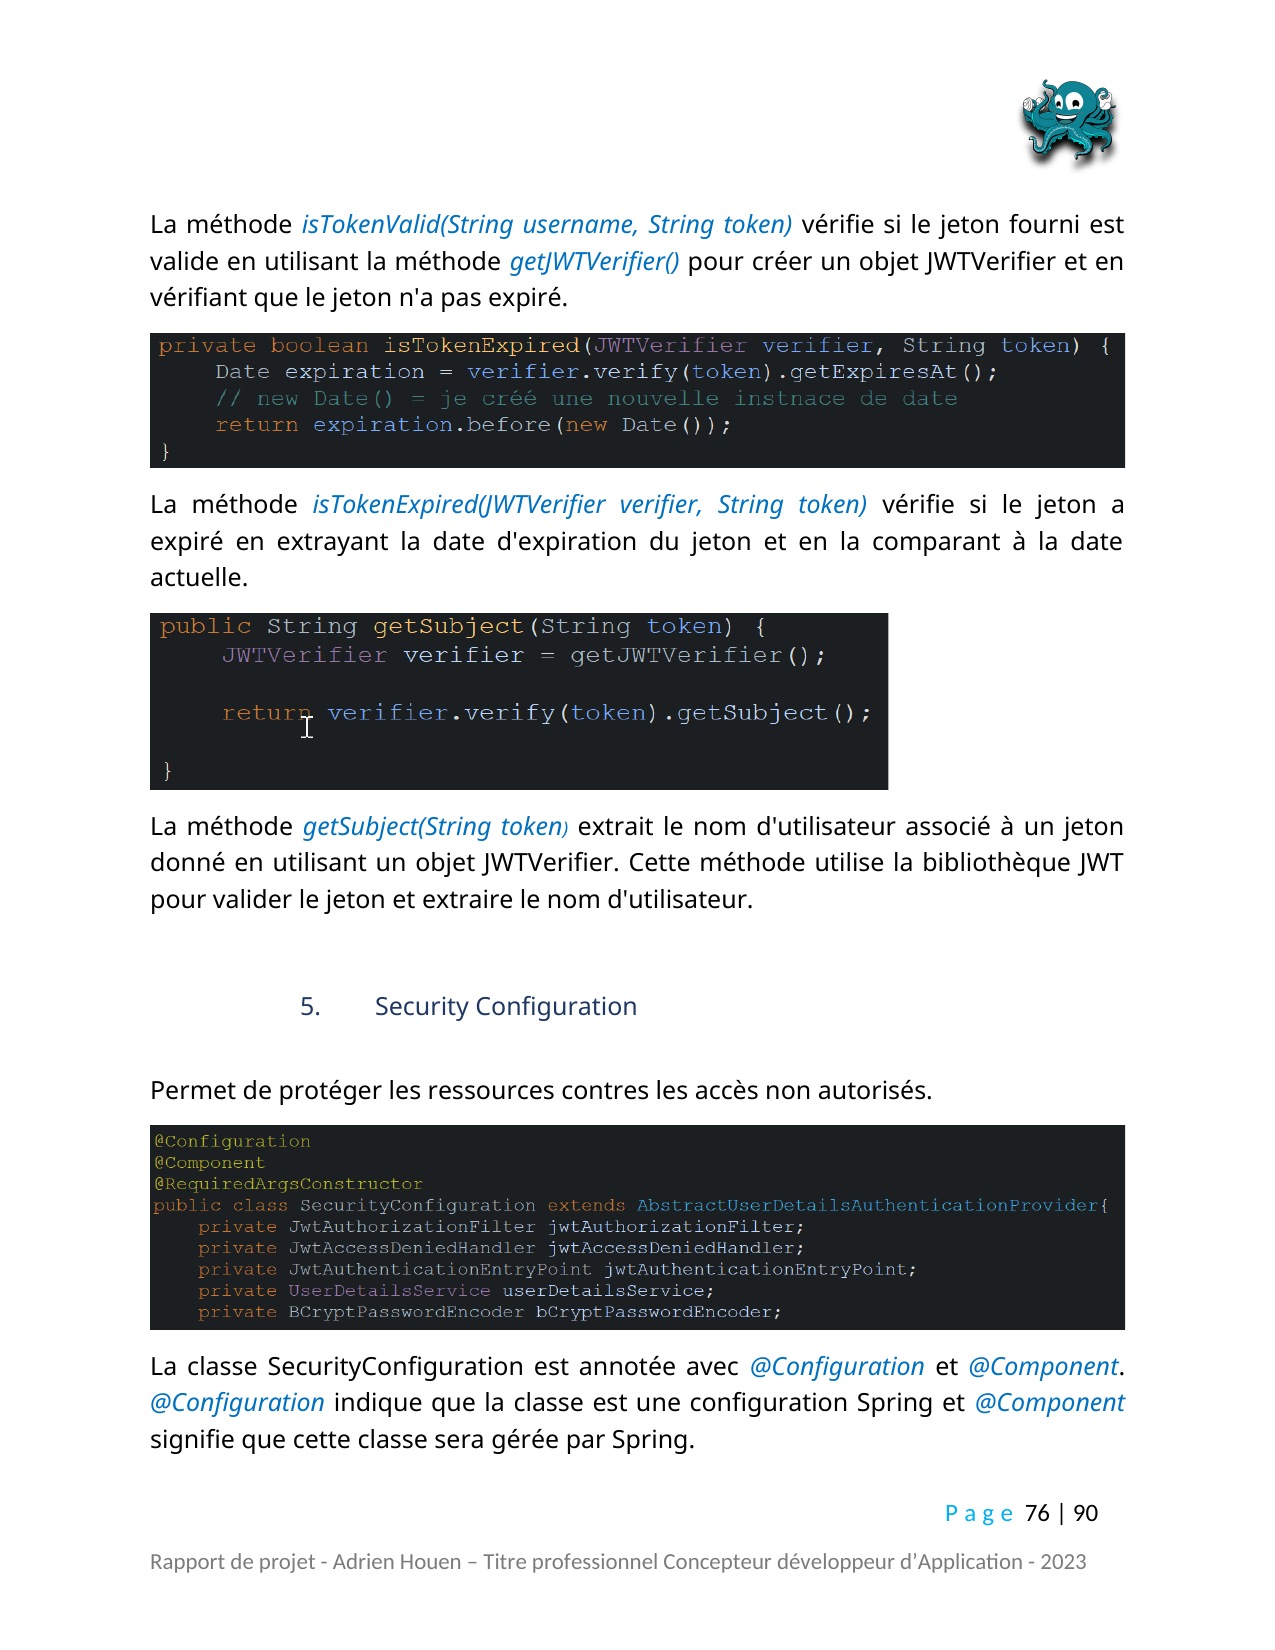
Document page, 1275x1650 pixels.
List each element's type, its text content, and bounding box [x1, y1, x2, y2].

subtitle Security Configuration [300, 989, 1125, 1023]
text Permet de protéger les ressources contres les accès non autorisés. [150, 1072, 1125, 1106]
text La classe SecurityConfiguration est annotée avec @Configuration et @Component. @Configuration indique que la classe est une configuration Spring et @Component signifie que cette classe sera gérée par Spring. [150, 1348, 1125, 1456]
picture [150, 333, 1125, 468]
picture [1021, 74, 1118, 161]
text La méthode isTokenValid(String username, String token) vérifie si le jeton fourni est valide en utilisant la méthode getJWTVerifier() pour créer un objet JWTVerifier et en vérifiant que le jeton n'a pas expiré. [150, 206, 1125, 314]
picture [150, 613, 889, 790]
text La méthode getSubject(String token) extrait le nom d'utilisateur associé à un jeton donné en utilisant un objet JWTVerifier. Cette méthode utilise la bibliothèque JWT pour valider le jeton et extraire le nom d'utilisateur. [150, 808, 1125, 916]
text La méthode isTokenExpired(JWTVerifier verifier, String token) vérifie si le jeton a expiré en extrayant la date d'expiration du jeton et en la comparant à la date actuelle. [150, 487, 1125, 594]
picture [150, 1125, 1125, 1330]
